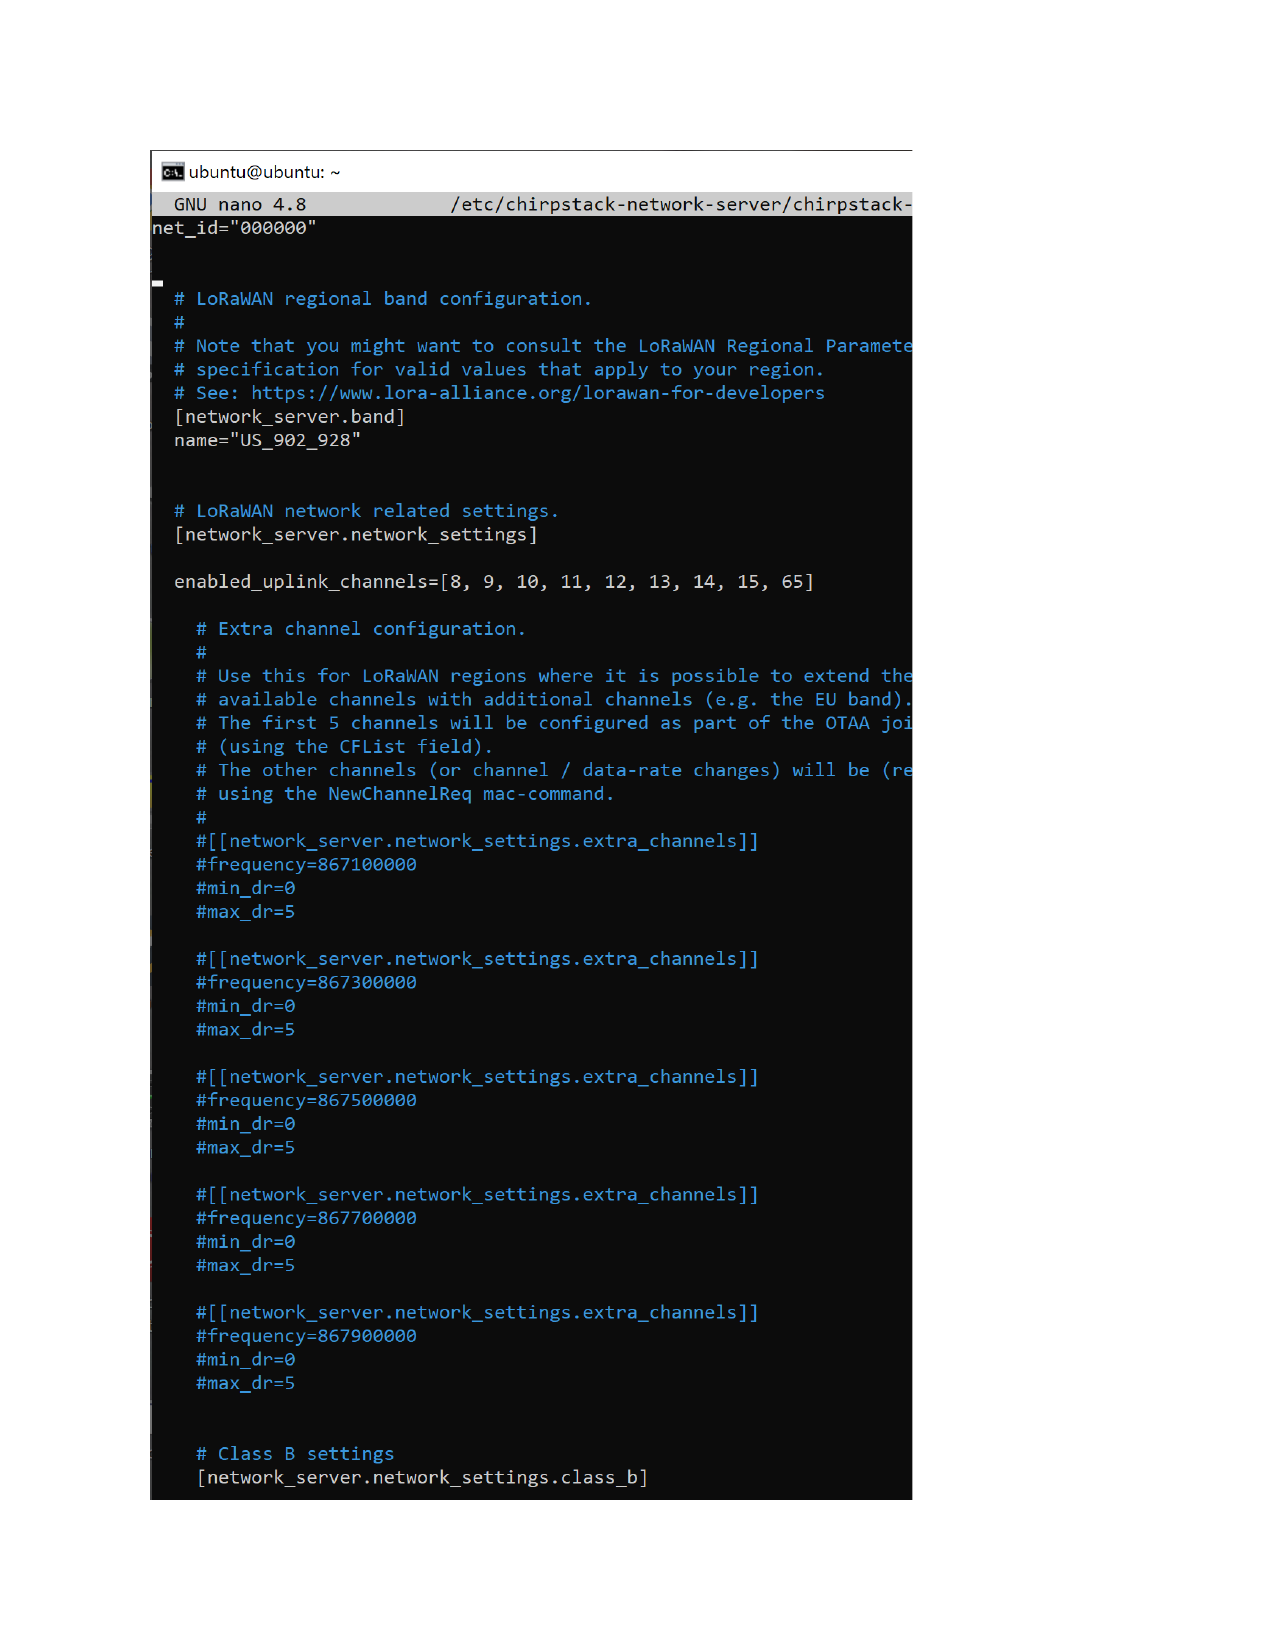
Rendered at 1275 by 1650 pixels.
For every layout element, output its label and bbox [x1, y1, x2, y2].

picture [150, 150, 913, 1500]
